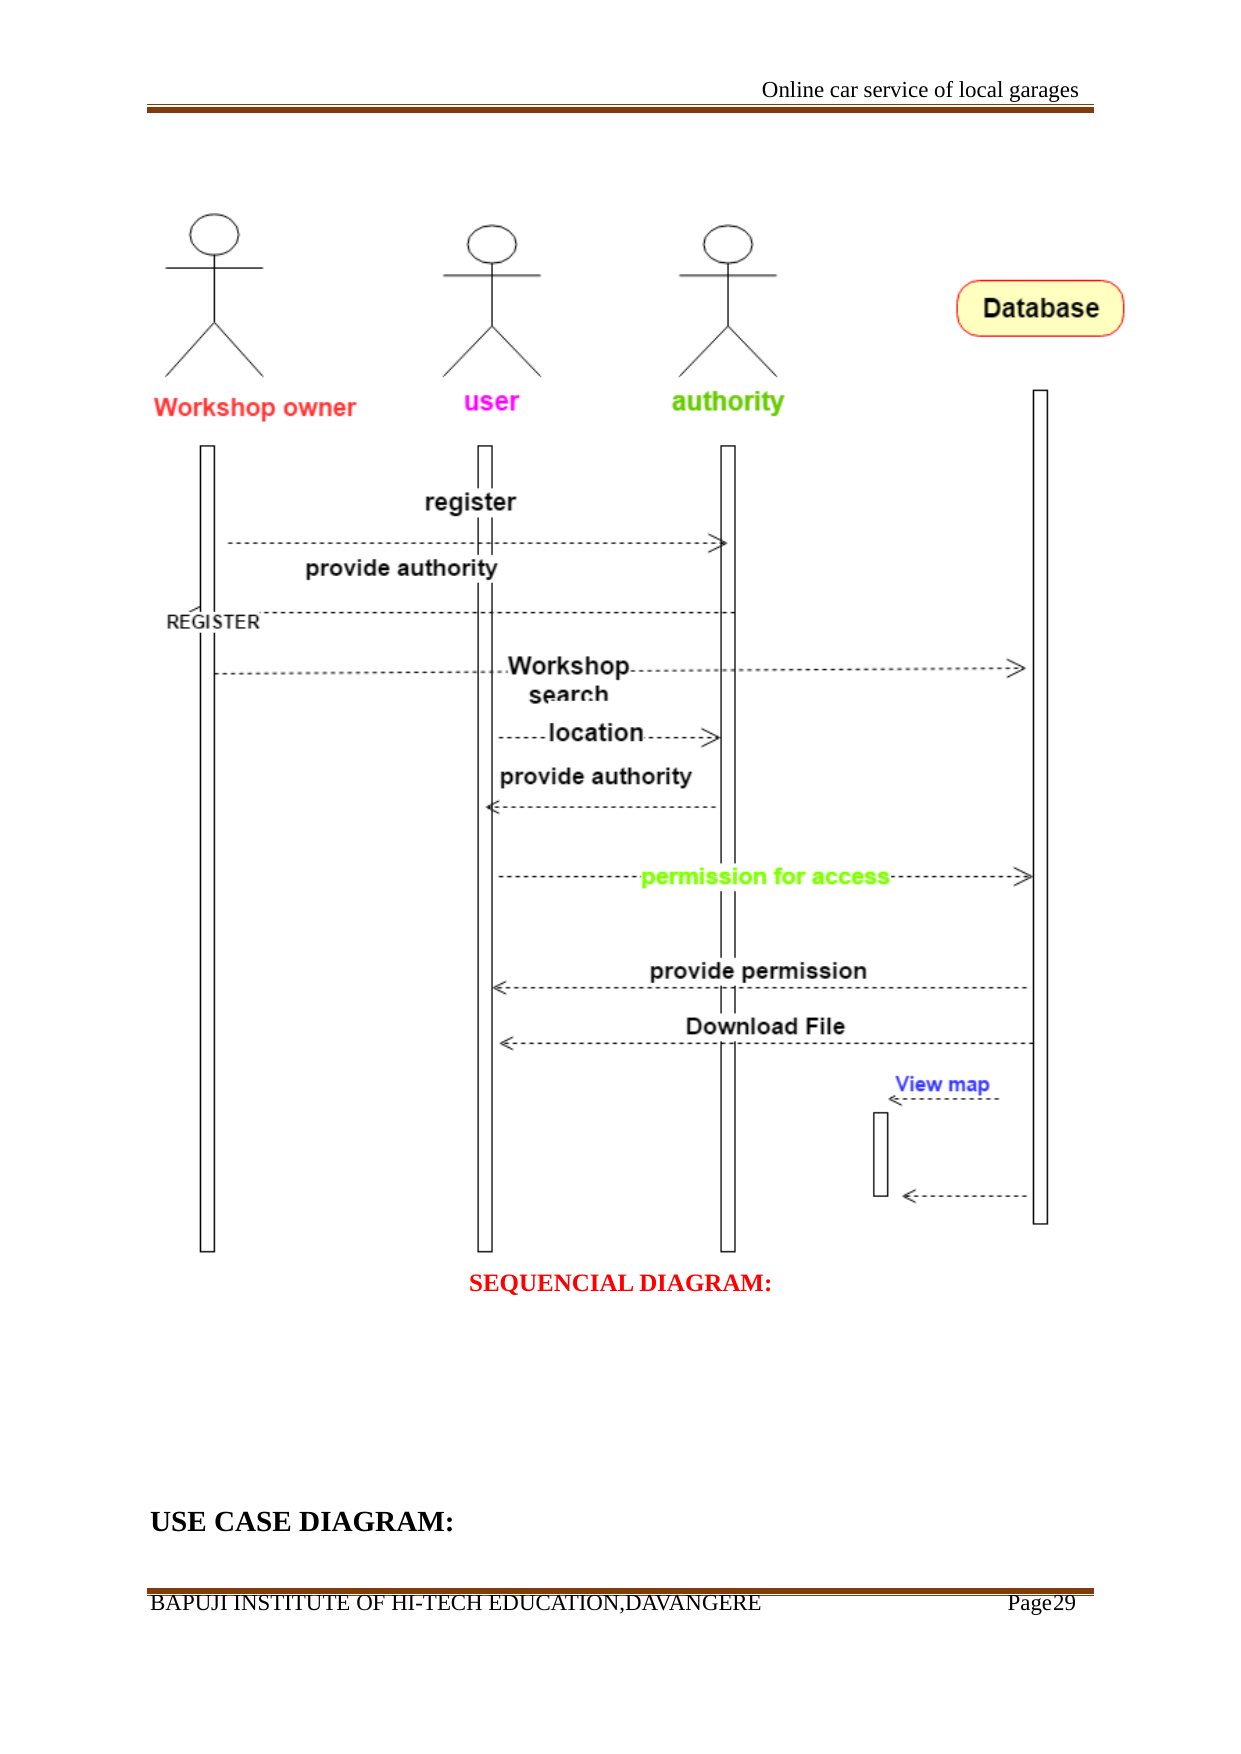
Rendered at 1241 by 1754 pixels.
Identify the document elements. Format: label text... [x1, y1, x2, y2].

text SEQUENCIAL DIAGRAM: [150, 1268, 1091, 1296]
text USE CASE DIAGRAM: [150, 1504, 1091, 1537]
